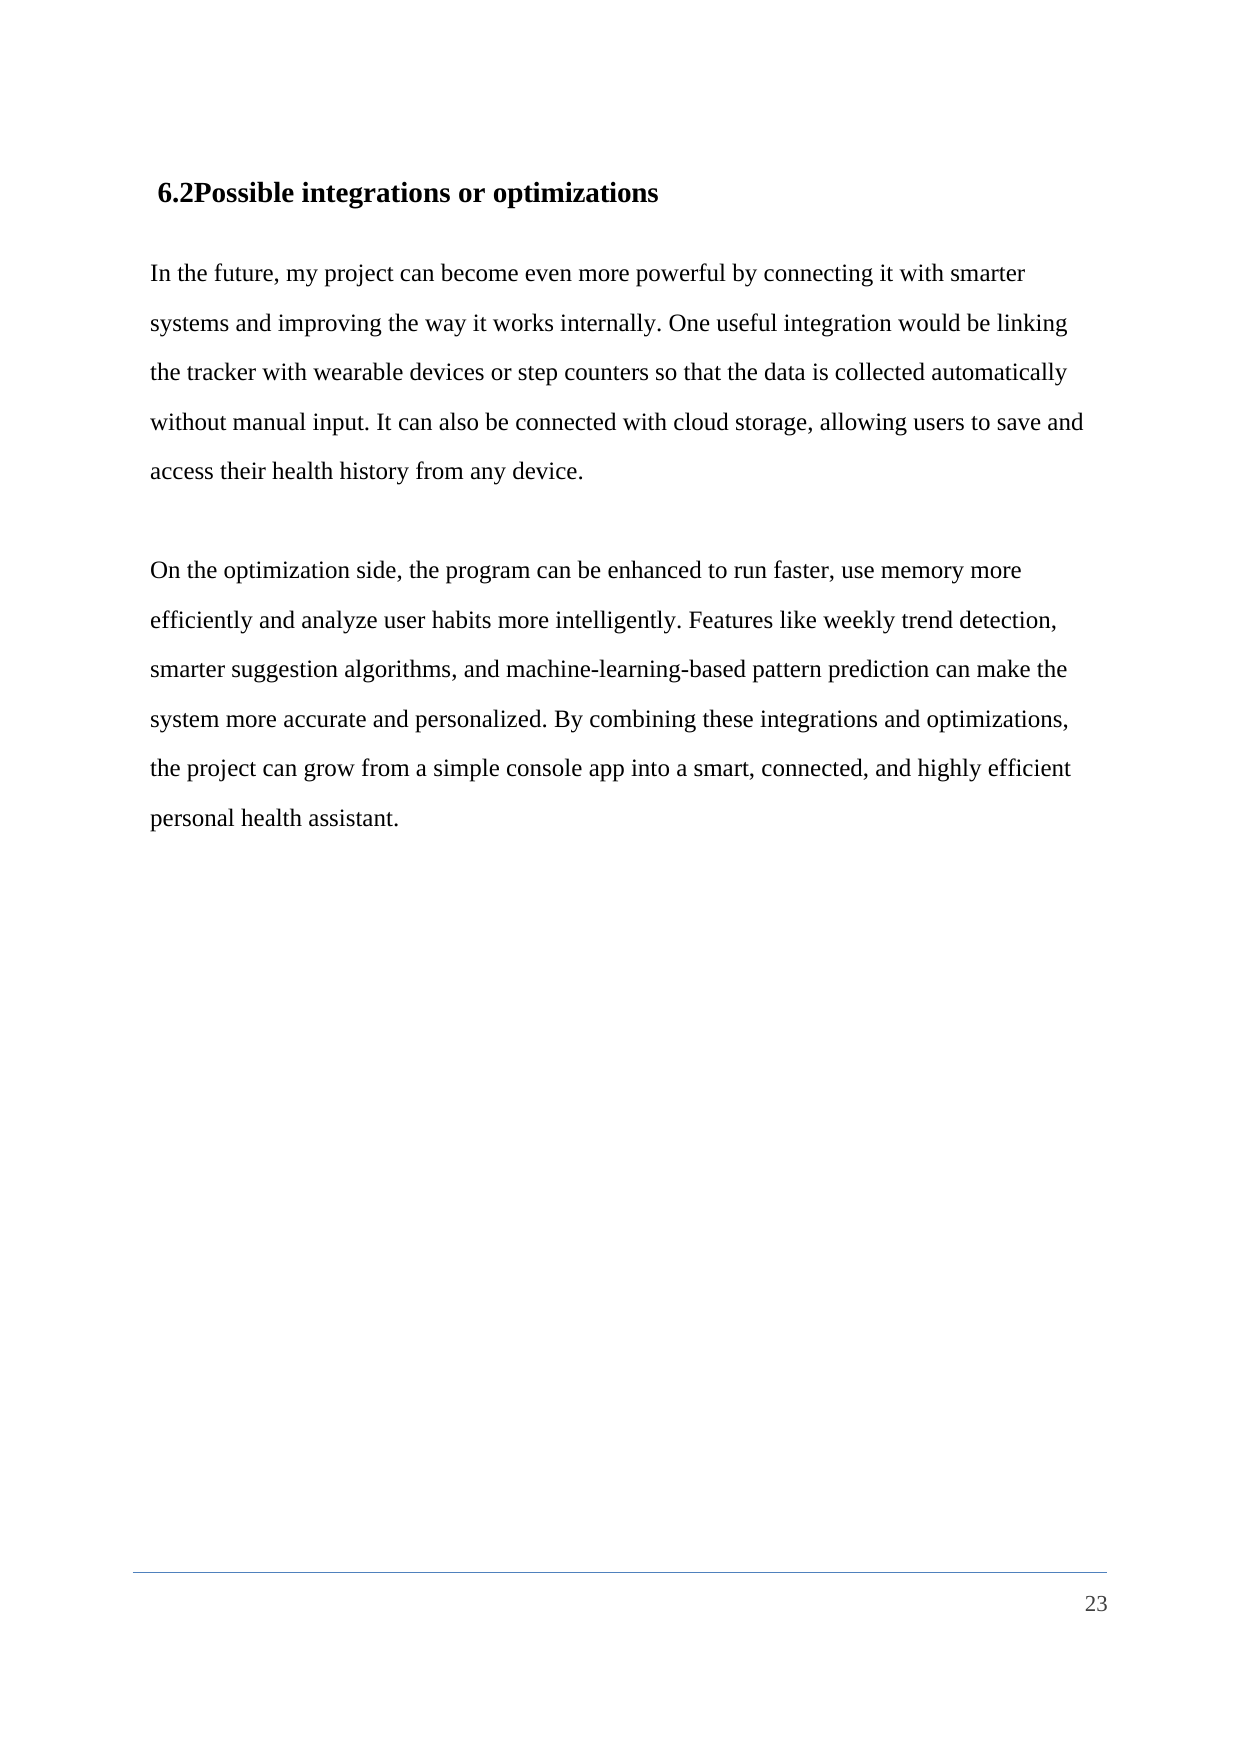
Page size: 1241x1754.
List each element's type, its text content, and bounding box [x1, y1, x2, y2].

subtitle the tracker with wearable devices or step counters so that the data is collected automatically [150, 357, 1094, 386]
subtitle smarter suggestion algorithms, and machine-learning-based pattern prediction can make the [150, 654, 1094, 683]
subtitle efficiently and analyze user habits more intelligently. Features like weekly trend detection, [150, 605, 1094, 634]
subtitle personal health assistant. [150, 803, 1094, 832]
subtitle without manual input. It can also be connected with cloud storage, allowing users to save and [150, 407, 1094, 436]
subtitle the project can grow from a simple console app into a smart, connected, and highly efficient [150, 753, 1094, 782]
subtitle access their health history from any device. [150, 456, 1094, 485]
subtitle In the future, my project can become even more powerful by connecting it with smarter [150, 258, 1094, 287]
subtitle system more accurate and personalized. By combining these integrations and optimizations, [150, 704, 1094, 733]
subtitle On the optimization side, the program can be enhanced to run faster, use memory more [150, 555, 1094, 584]
subtitle systems and improving the way it works internally. One useful integration would be linking [150, 308, 1094, 337]
text 6.2Possible integrations or optimizations [150, 182, 1107, 207]
